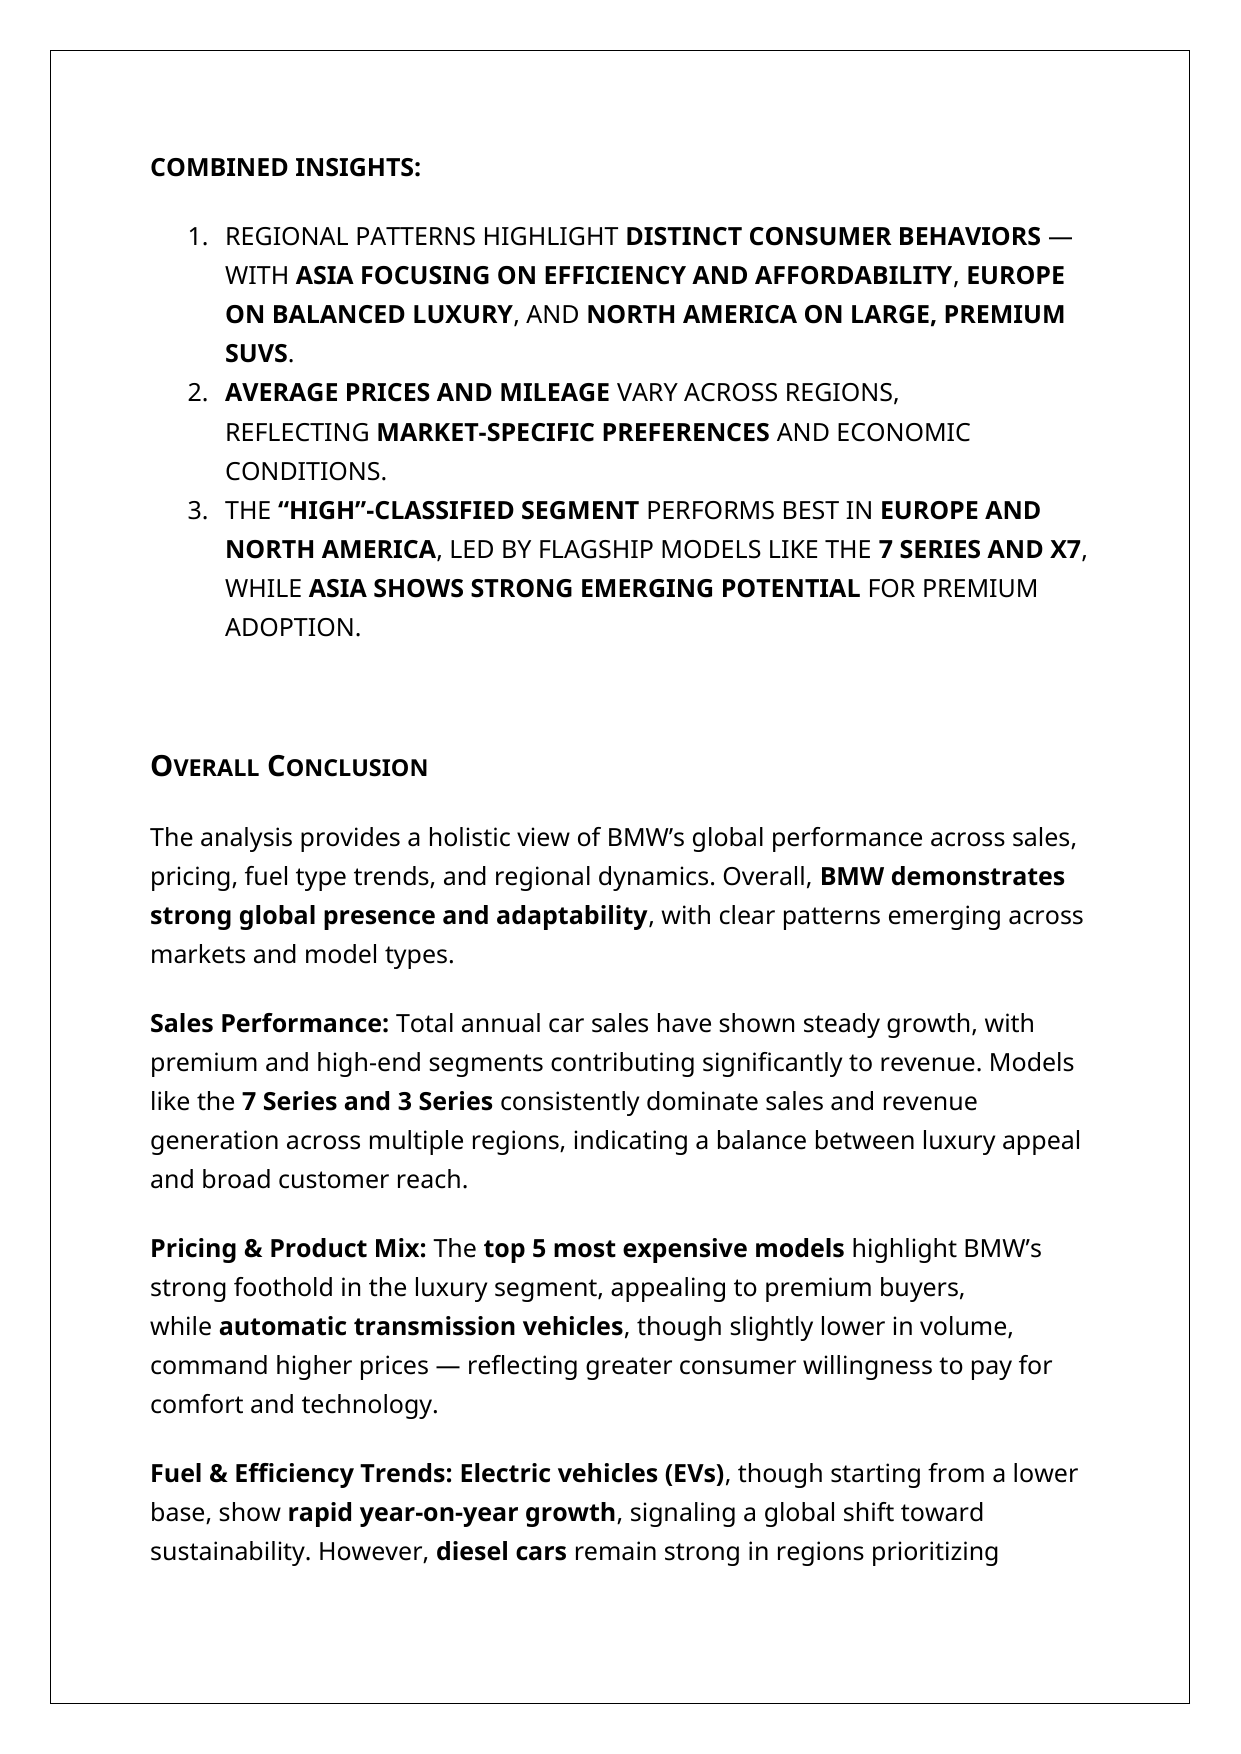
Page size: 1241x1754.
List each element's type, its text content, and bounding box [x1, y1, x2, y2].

list REGIONAL PATTERNS HIGHLIGHT DISTINCT CONSUMER BEHAVIORS — WITH ASIA FOCUSING ON EFFICIENCY AND AFFORDABILITY, EUROPE ON BALANCED LUXURY, AND NORTH AMERICA ON LARGE, PREMIUM SUVS. [187, 358, 1090, 510]
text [150, 1429, 1090, 1541]
text COMBINED INSIGHTS: [150, 290, 1090, 324]
list AVERAGE PRICES AND MILEAGE VARY ACROSS REGIONS, REFLECTING MARKET-SPECIFIC PREFERENCES AND ECONOMIC CONDITIONS. [187, 544, 1090, 657]
subtitle Overall Conclusion [150, 943, 1090, 983]
text Sales Performance: Total annual car sales have shown steady growth, with premium and high-end segments contributing significantly to revenue. Models like the 7 Series and 3 Series consistently dominate sales and revenue generation across multiple regions, indicating a balance between luxury appeal and broad customer reach. [150, 1204, 1090, 1394]
subtitle CATEGORY 3: REGIONAL & MARKET ANALYSIS (Q4, Q8, Q9A, Q9B) [150, 150, 1090, 254]
list THE “HIGH”-CLASSIFIED SEGMENT PERFORMS BEST IN EUROPE AND NORTH AMERICA, LED BY FLAGSHIP MODELS LIKE THE 7 SERIES AND X7, WHILE ASIA SHOWS STRONG EMERGING POTENTIAL FOR PREMIUM ADOPTION. [187, 691, 1090, 842]
text The analysis provides a holistic view of BMW’s global performance across sales, pricing, fuel type trends, and regional dynamics. Overall, BMW demonstrates strong global presence and adaptability, with clear patterns emerging across markets and model types. [150, 1018, 1090, 1169]
